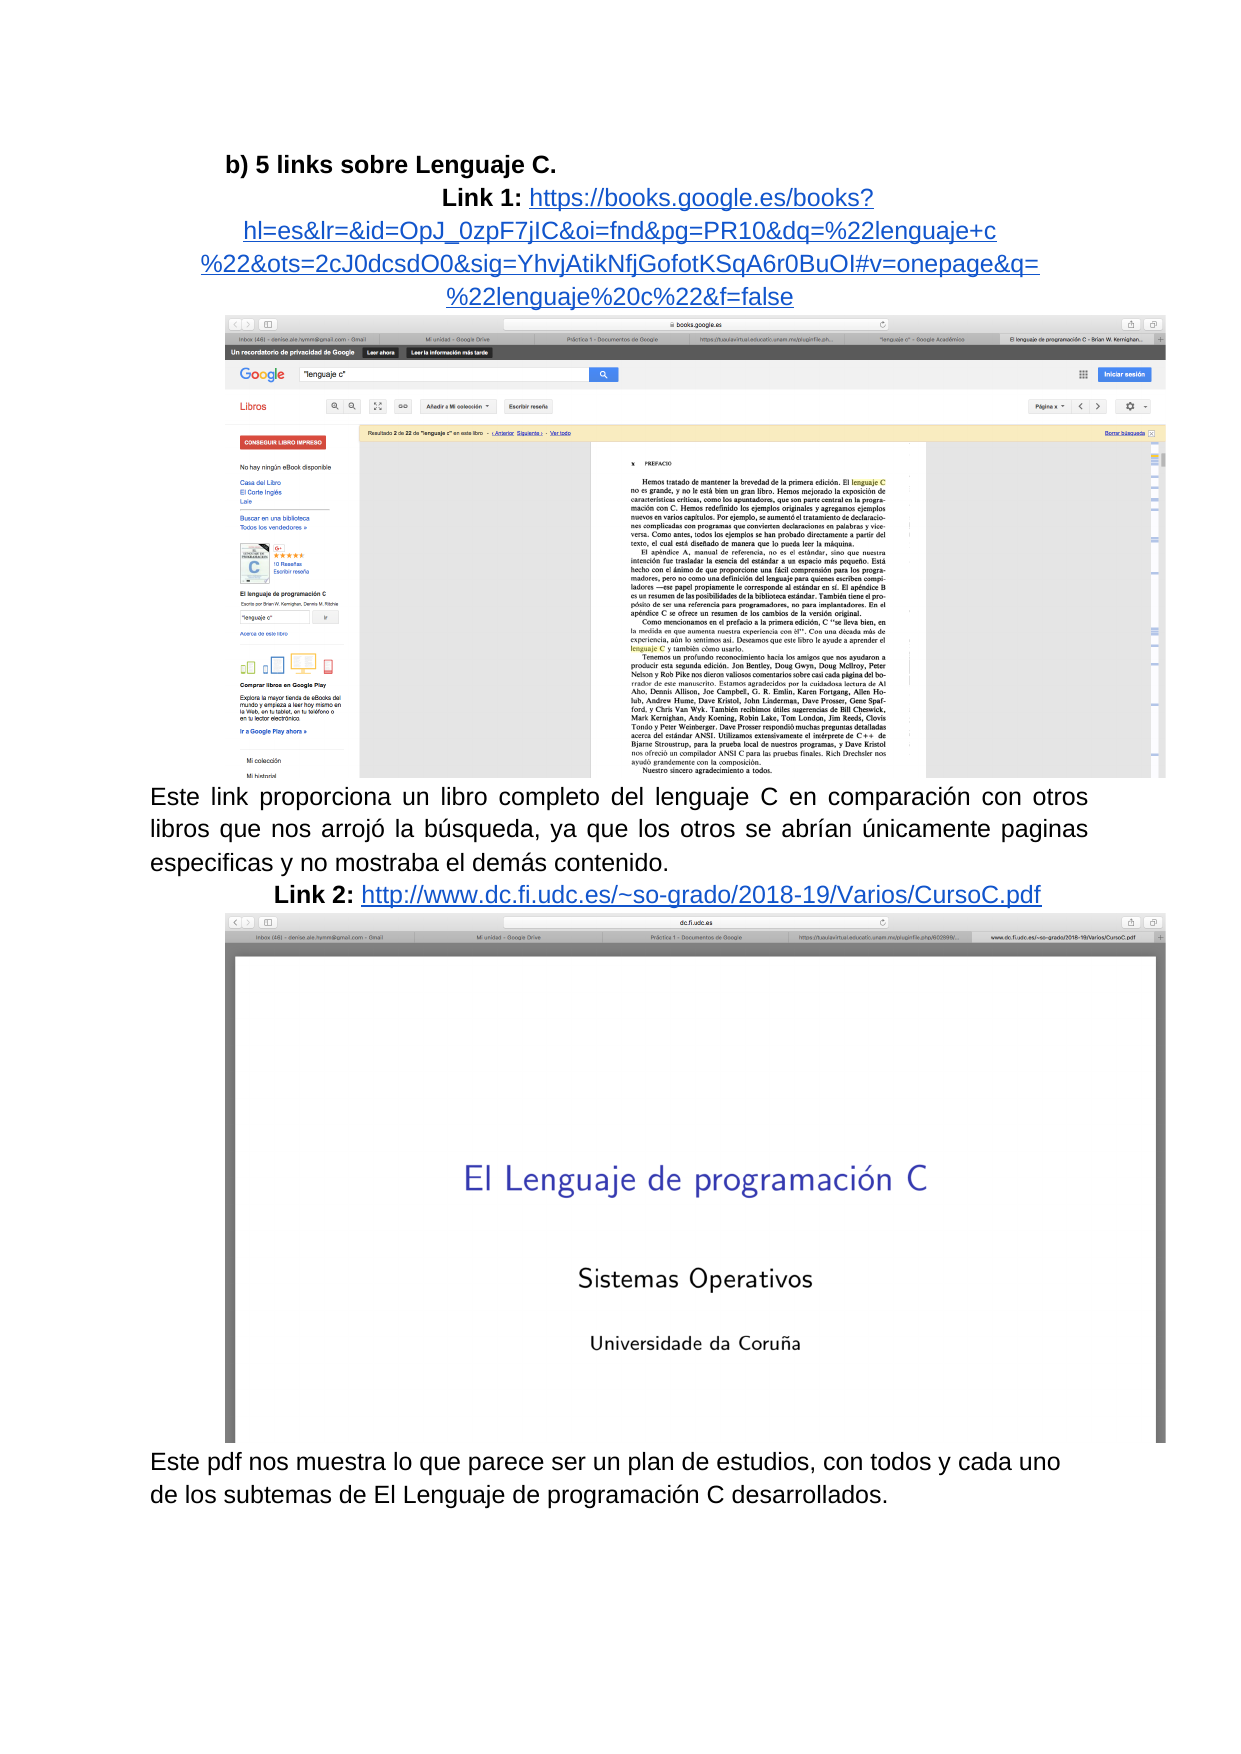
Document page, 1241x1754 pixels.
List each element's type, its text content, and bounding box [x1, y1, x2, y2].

text b) 5 links sobre Lenguaje C. [150, 150, 1090, 179]
text Este pdf nos muestra lo que parece ser un plan de estudios, con todos y cada uno de los subtemas de El Lenguaje de programación C desarrollados. [150, 1447, 1090, 1508]
picture [225, 913, 1166, 1443]
text Este link proporciona un libro completo del lenguaje C en comparación con otros libros que nos arrojó la búsqueda, ya que los otros se abrían únicamente paginas especificas y no mostraba el demás contenido. [150, 781, 1090, 876]
text Link 2: http://www.dc.fi.udc.es/~so-grado/2018-19/Varios/CursoC.pdf [150, 881, 1090, 909]
picture [225, 315, 1166, 778]
text Link 1: https://books.google.es/books?hl=es&lr=&id=OpJ_0zpF7jIC&oi=fnd&pg=PR10&dq=%22lenguaje+c%22&ots=2cJ0dcsdO0&sig=YhvjAtikNfjGofotKSqA6r0BuOI#v=onepage&q=%22lenguaje%20c%22&f=false [150, 183, 1090, 311]
